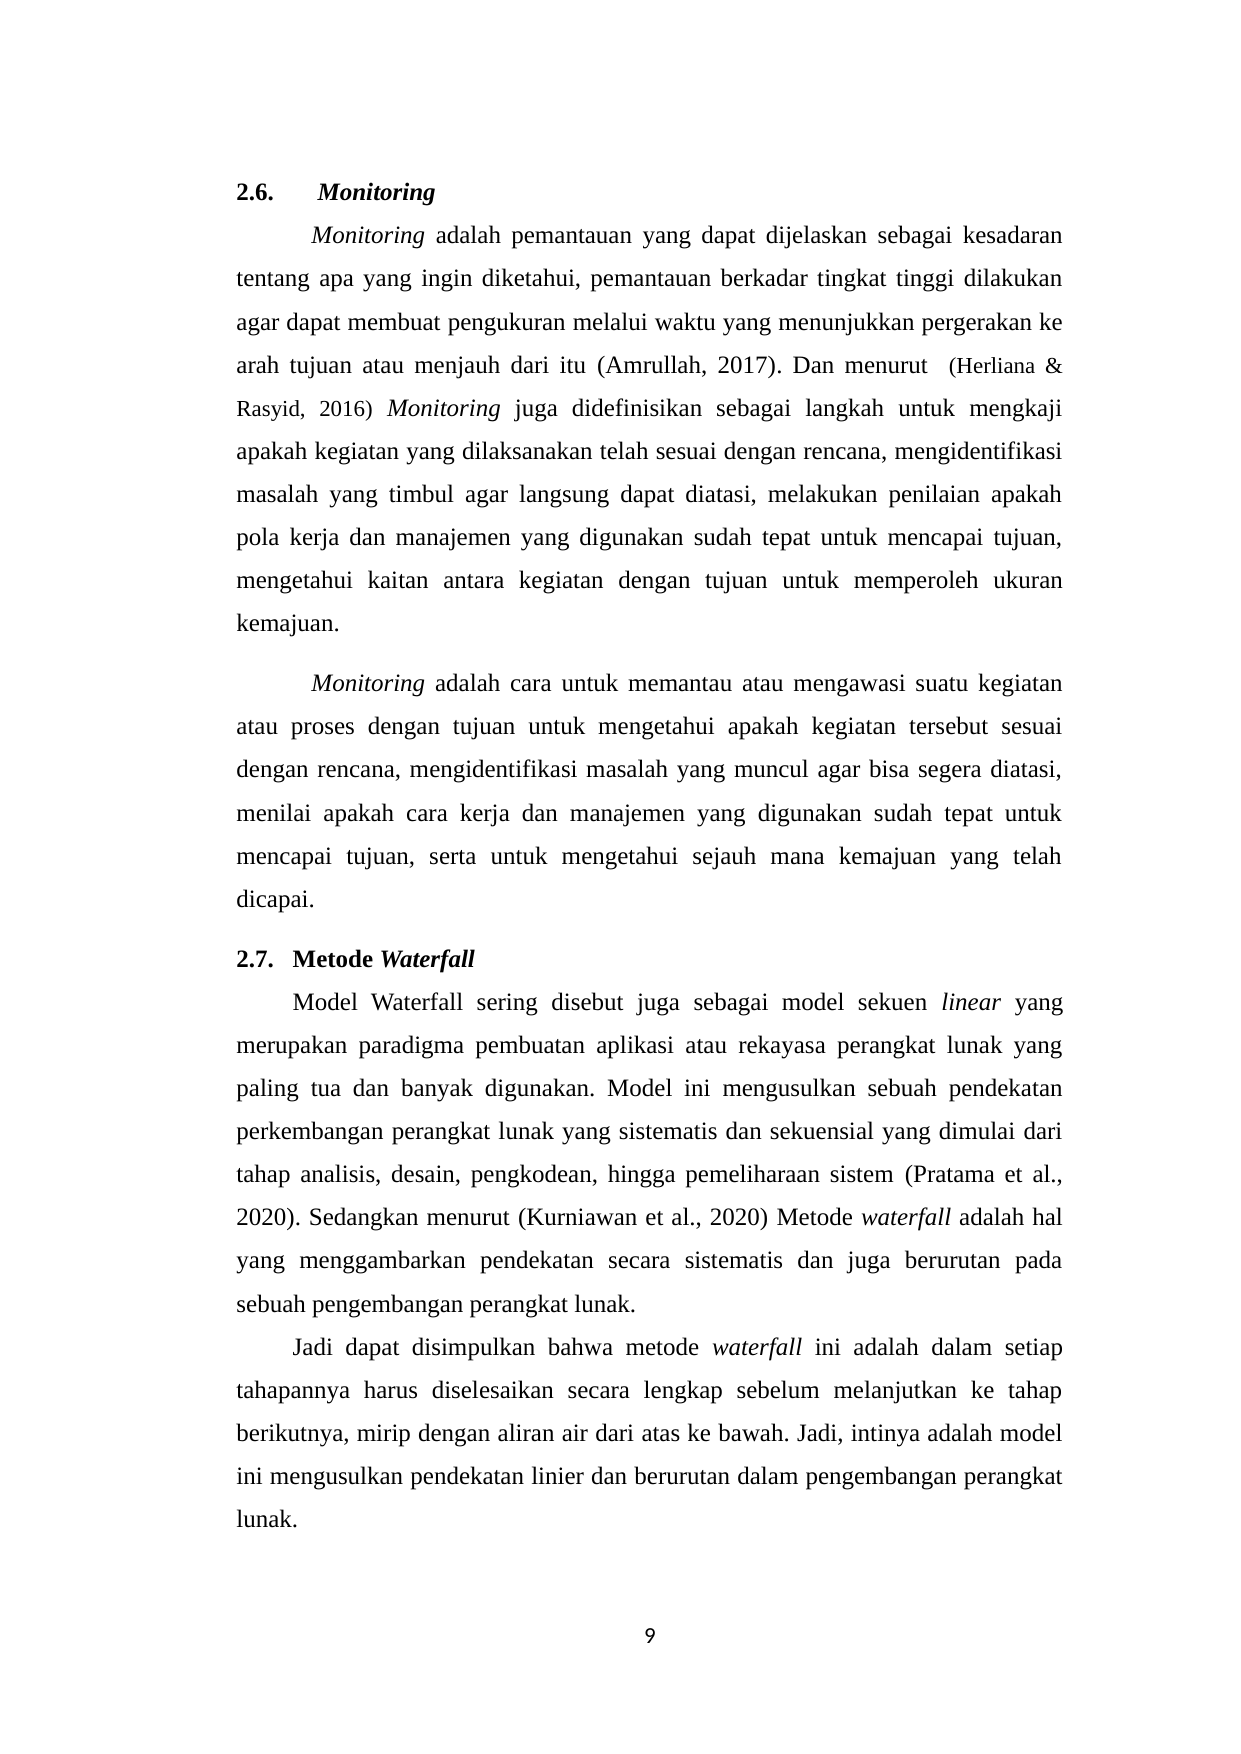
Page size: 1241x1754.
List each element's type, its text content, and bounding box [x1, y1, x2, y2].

text Monitoring adalah pemantauan yang dapat dijelaskan sebagai kesadaran tentang apa yang ingin diketahui, pemantauan berkadar tingkat tinggi dilakukan agar dapat membuat pengukuran melalui waktu yang menunjukkan pergerakan ke arah tujuan atau menjauh dari itu . Dan menurut Monitoring juga didefinisikan sebagai langkah untuk mengkaji apakah kegiatan yang dilaksanakan telah sesuai dengan rencana, mengidentifikasi masalah yang timbul agar langsung dapat diatasi, melakukan penilaian apakah pola kerja dan manajemen yang digunakan sudah tepat untuk mencapai tujuan, mengetahui kaitan antara kegiatan dengan tujuan untuk memperoleh ukuran kemajuan. [236, 220, 1063, 637]
text Monitoring adalah cara untuk memantau atau mengawasi suatu kegiatan atau proses dengan tujuan untuk mengetahui apakah kegiatan tersebut sesuai dengan rencana, mengidentifikasi masalah yang muncul agar bisa segera diatasi, menilai apakah cara kerja dan manajemen yang digunakan sudah tepat untuk mencapai tujuan, serta untuk mengetahui sejauh mana kemajuan yang telah dicapai. [236, 668, 1063, 913]
subtitle Monitoring [236, 177, 1063, 206]
text Model Waterfall sering disebut juga sebagai model sekuen linear yang merupakan paradigma pembuatan aplikasi atau rekayasa perangkat lunak yang paling tua dan banyak digunakan. Model ini mengusulkan sebuah pendekatan perkembangan perangkat lunak yang sistematis dan sekuensial yang dimulai dari tahap analisis, desain, pengkodean, hingga pemeliharaan sistem . Sedangkan menurut Metode waterfall adalah hal yang menggambarkan pendekatan secara sistematis dan juga berurutan pada sebuah pengembangan perangkat lunak. [236, 987, 1063, 1317]
subtitle Metode Waterfall [236, 944, 1063, 972]
text Jadi dapat disimpulkan bahwa metode waterfall ini adalah dalam setiap tahapannya harus diselesaikan secara lengkap sebelum melanjutkan ke tahap berikutnya, mirip dengan aliran air dari atas ke bawah. Jadi, intinya adalah model ini mengusulkan pendekatan linier dan berurutan dalam pengembangan perangkat lunak. [236, 1332, 1063, 1533]
